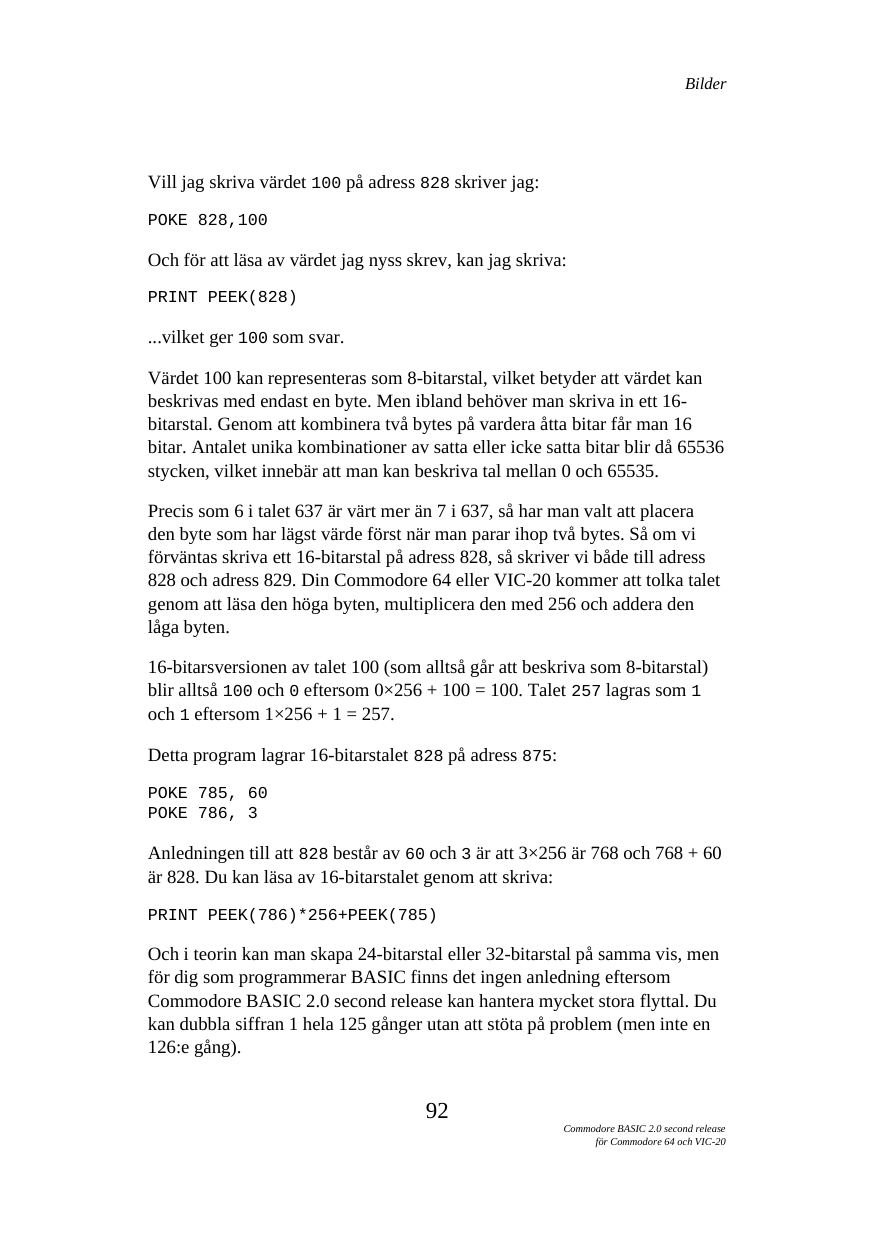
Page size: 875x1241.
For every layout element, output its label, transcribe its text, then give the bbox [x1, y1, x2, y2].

text Och i teorin kan man skapa 24-bitarstal eller 32-bitarstal på samma vis, men för dig som programmerar BASIC finns det ingen anledning eftersom Commodore BASIC 2.0 second release kan hantera mycket stora flyttal. Du kan dubbla siffran 1 hela 125 gånger utan att stöta på problem (men inte en 126:e gång). [148, 943, 726, 1058]
text 16-bitarsversionen av talet 100 (som alltså går att beskriva som 8-bitarstal) blir alltså 100 och 0 eftersom 0×256 + 100 = 100. Talet 257 lagras som 1 och 1 eftersom 1×256 + 1 = 257. [148, 656, 726, 725]
text PRINT PEEK(786)*256+PEEK(785) [148, 906, 726, 925]
text POKE 828,100 [148, 212, 726, 231]
text Värdet 100 kan representeras som 8-bitarstal, vilket betyder att värdet kan beskrivas med endast en byte. Men ibland behöver man skriva in ett 16-bitarstal. Genom att kombinera två bytes på vardera åtta bitar får man 16 bitar. Antalet unika kombinationer av satta eller icke satta bitar blir då 65536 stycken, vilket innebär att man kan beskriva tal mellan 0 och 65535. [148, 367, 726, 481]
text Och för att läsa av värdet jag nyss skrev, kan jag skriva: [148, 249, 726, 270]
text ...vilket ger 100 som svar. [148, 326, 726, 348]
text Precis som 6 i talet 637 är värt mer än 7 i 637, så har man valt att placera den byte som har lägst värde först när man parar ihop två bytes. Så om vi förväntas skriva ett 16-bitarstal på adress 828, så skriver vi både till adress 828 och adress 829. Din Commodore 64 eller VIC-20 kommer att tolka talet genom att läsa den höga byten, multiplicera den med 256 och addera den låga byten. [148, 499, 726, 637]
text Vill jag skriva värdet 100 på adress 828 skriver jag: [148, 148, 726, 193]
text Anledningen till att 828 består av 60 och 3 är att 3×256 är 768 och 768 + 60 är 828. Du kan läsa av 16-bitarstalet genom att skriva: [148, 842, 726, 888]
text Detta program lagrar 16-bitarstalet 828 på adress 875: [148, 744, 726, 766]
text PRINT PEEK(828) [148, 289, 726, 308]
text POKE 785, 60 POKE 786, 3 [148, 785, 726, 824]
